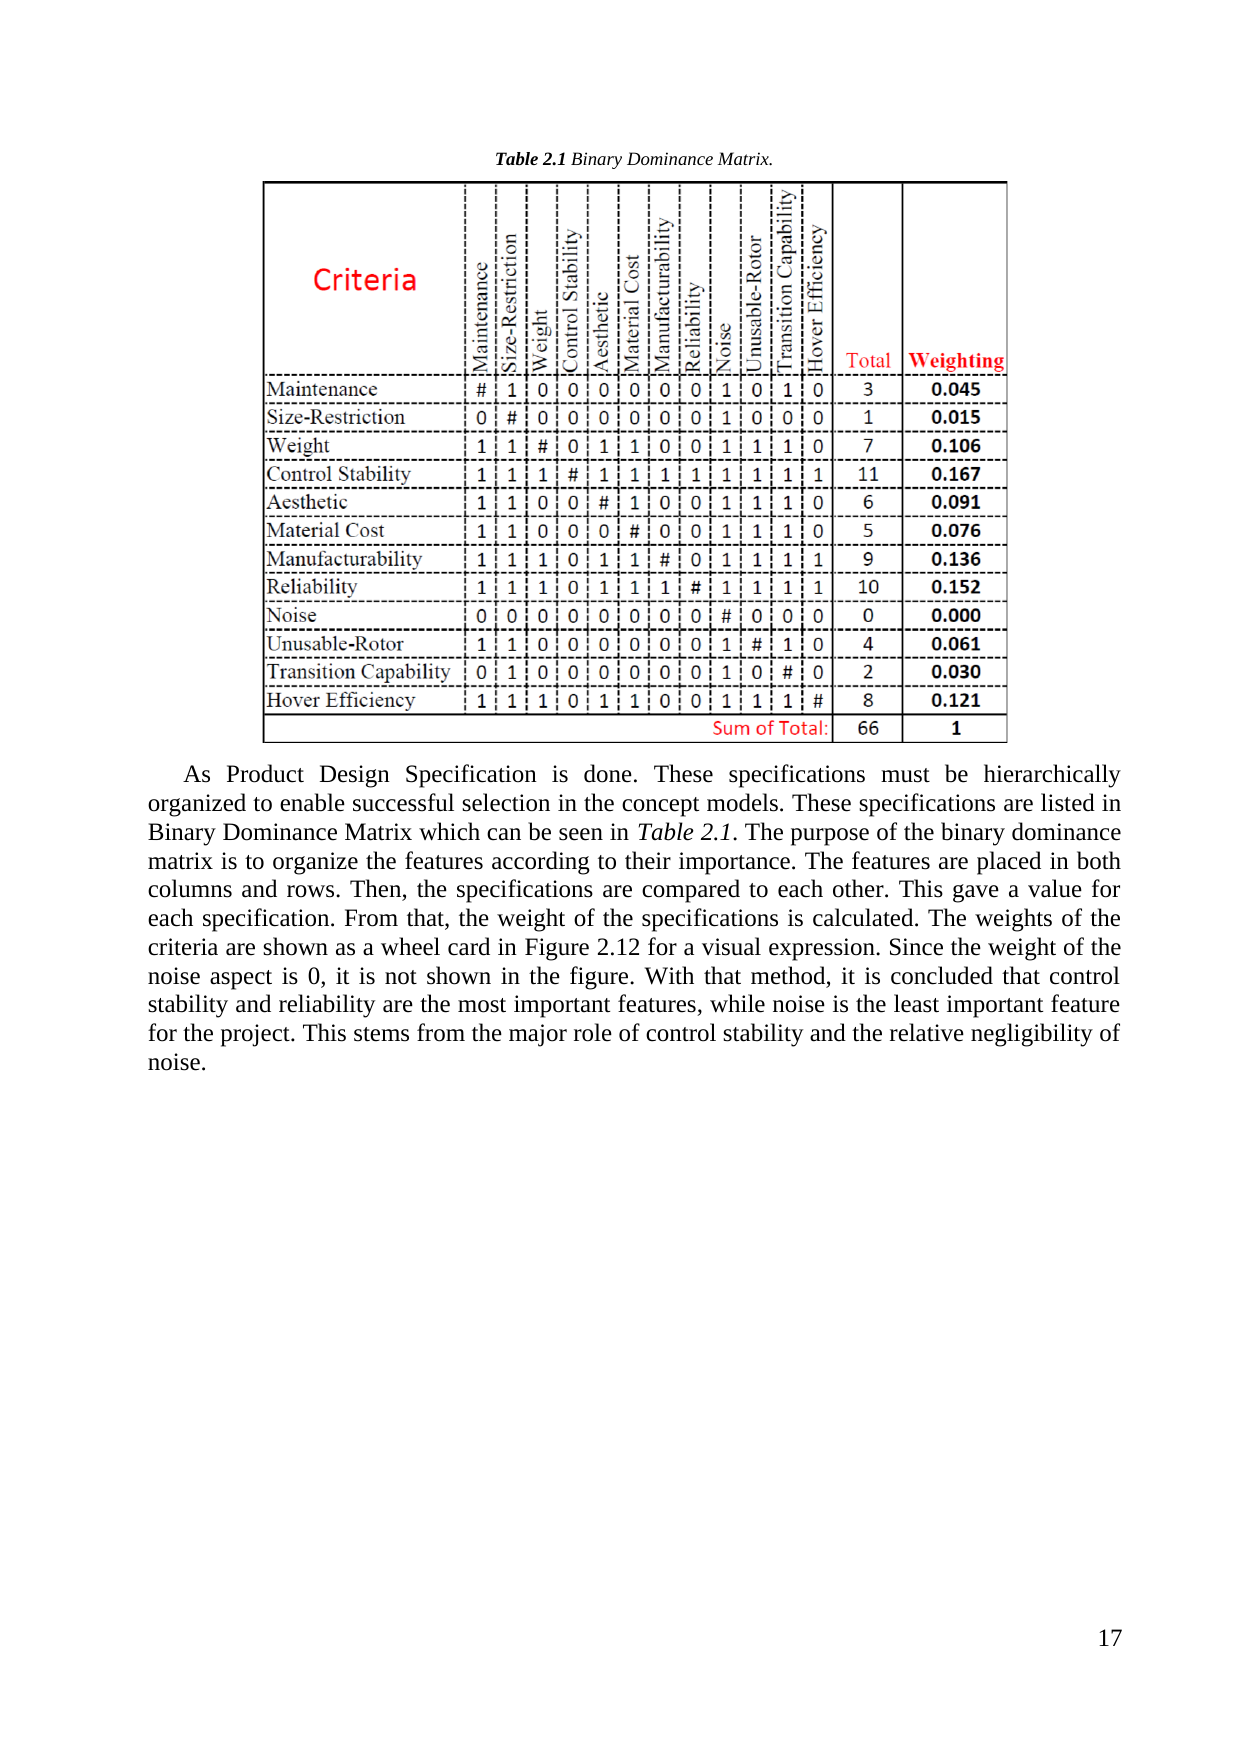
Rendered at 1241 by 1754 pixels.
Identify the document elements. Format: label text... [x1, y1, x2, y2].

picture [262, 181, 1008, 743]
text Table 2.1 Binary Dominance Matrix. [148, 148, 1122, 169]
